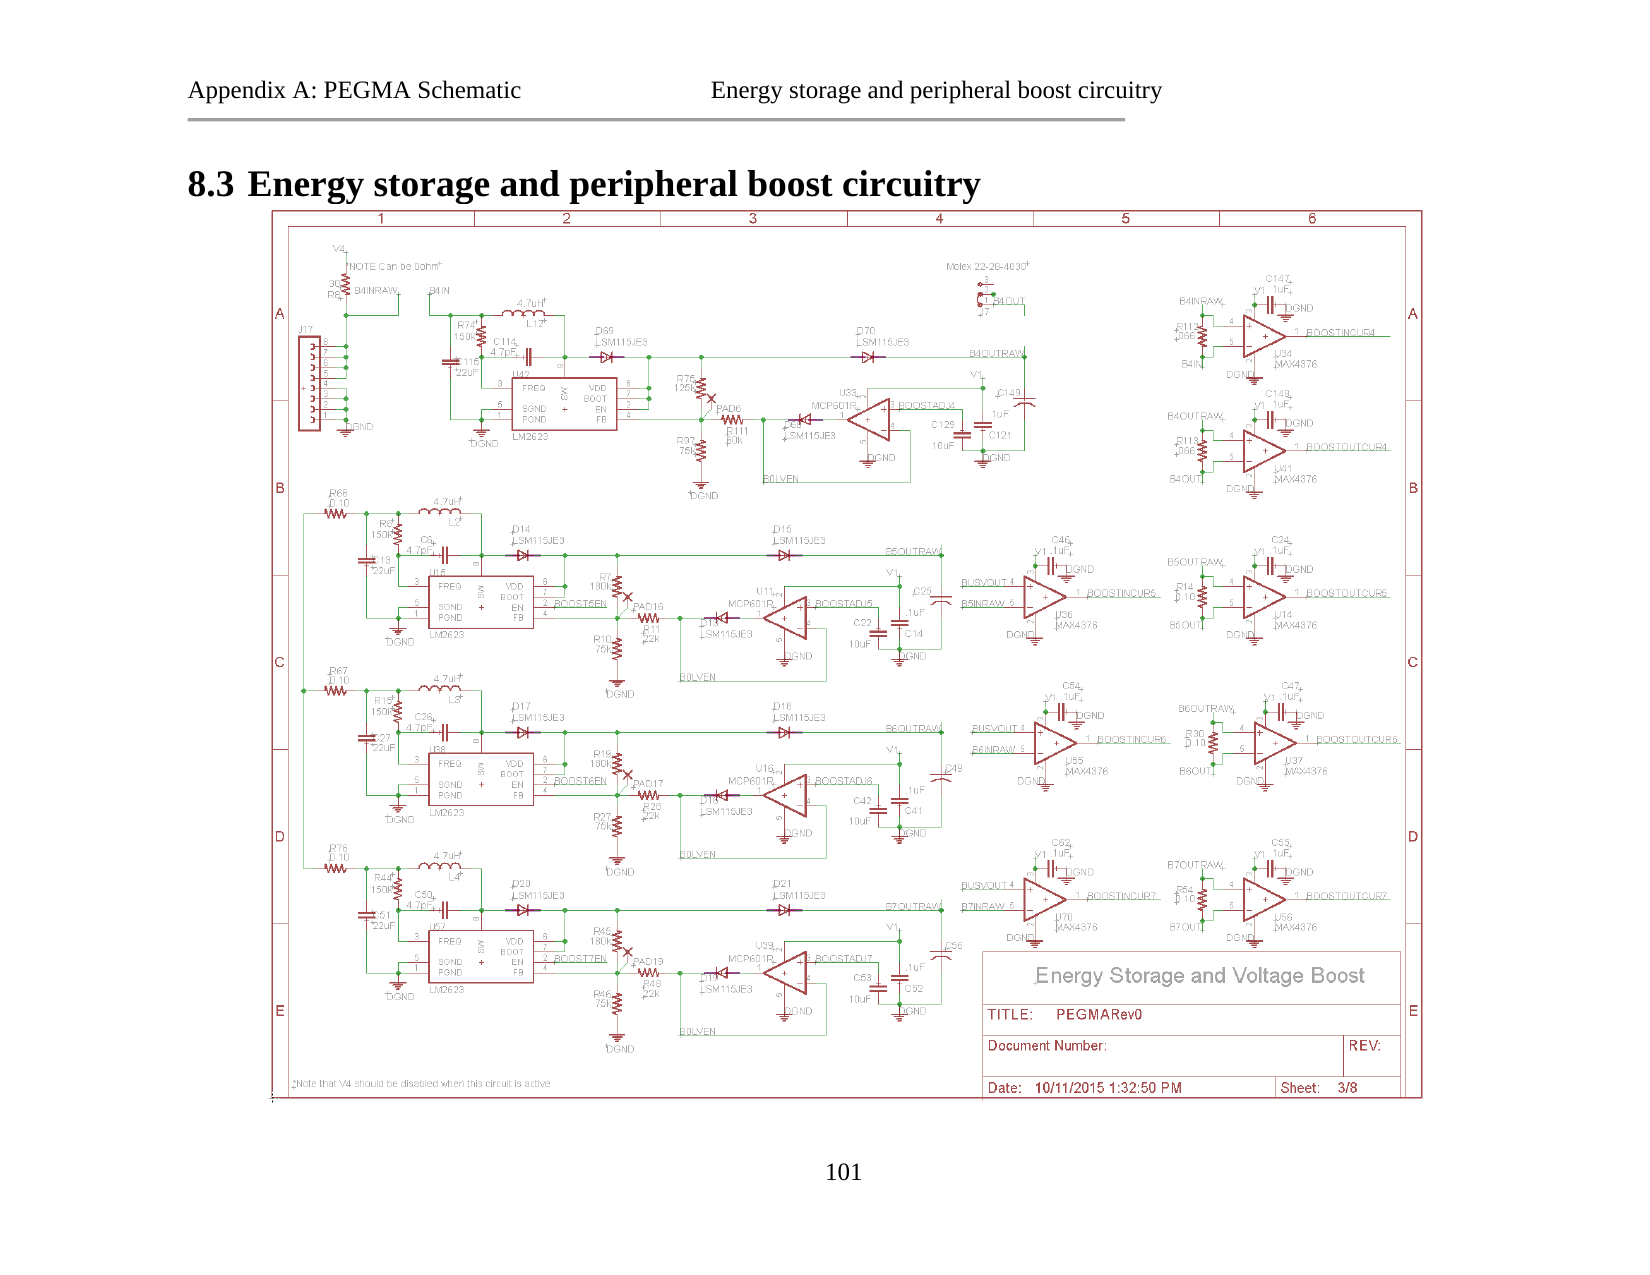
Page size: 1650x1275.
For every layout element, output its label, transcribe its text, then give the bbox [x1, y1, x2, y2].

subtitle Energy storage and peripheral boost circuitry [187, 161, 1500, 204]
picture [267, 204, 1427, 1103]
